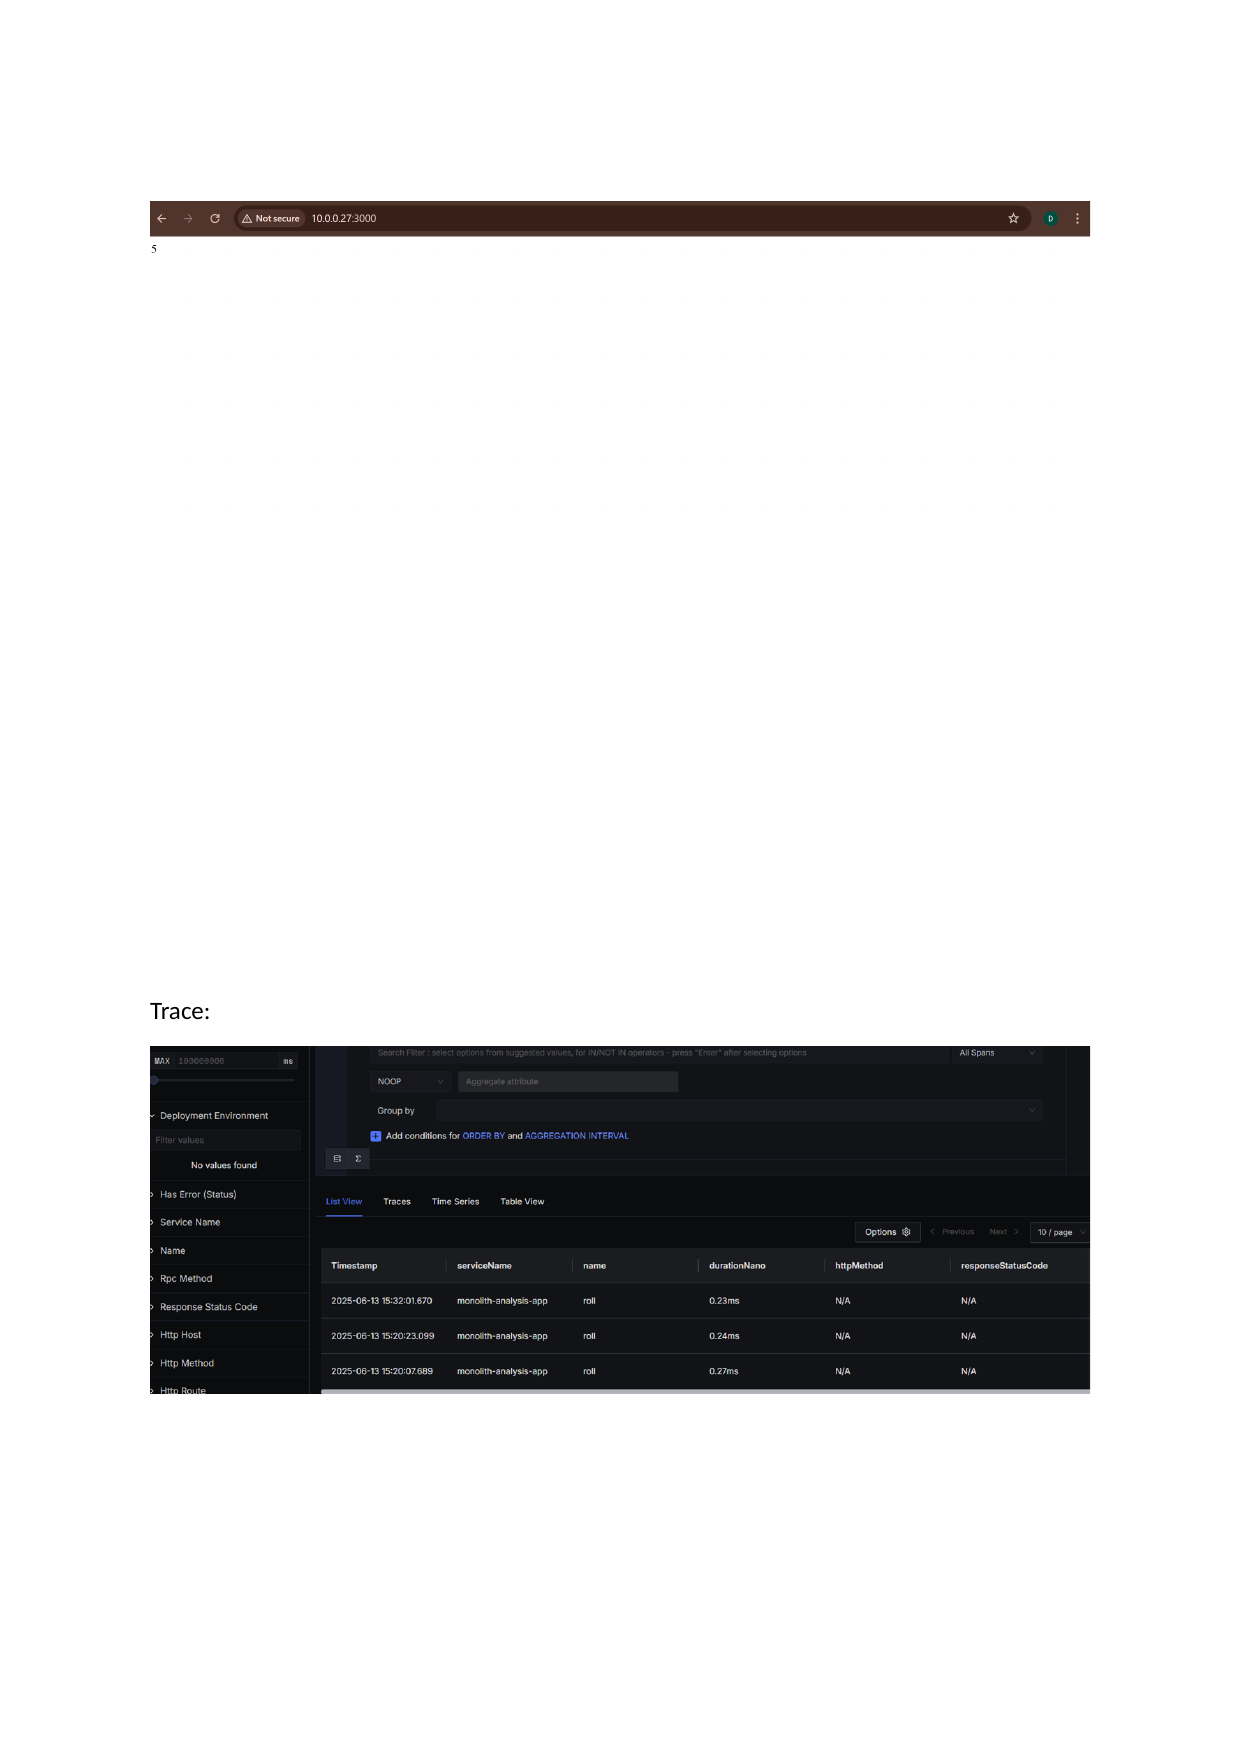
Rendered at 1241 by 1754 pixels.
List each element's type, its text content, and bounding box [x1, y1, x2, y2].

text Trace: [150, 995, 1090, 1025]
picture [150, 1046, 1091, 1394]
picture [150, 201, 1091, 509]
